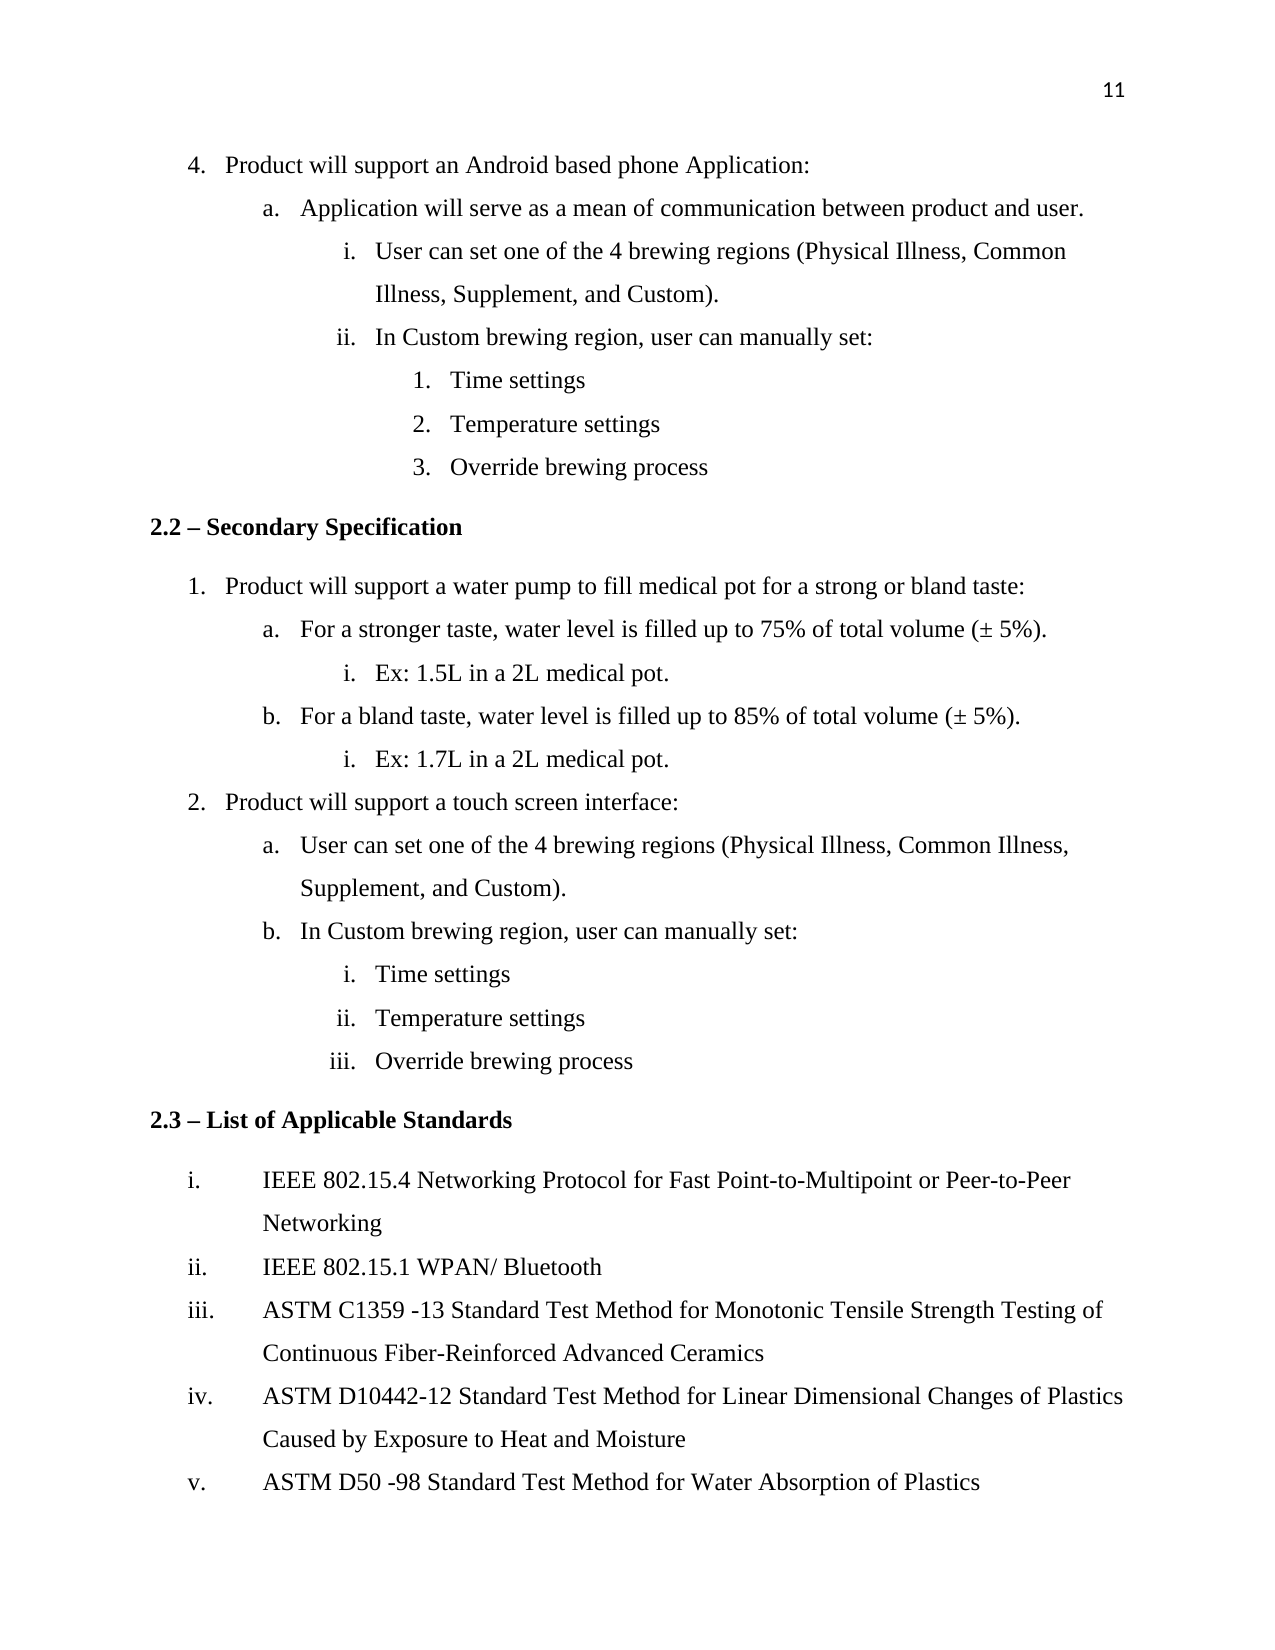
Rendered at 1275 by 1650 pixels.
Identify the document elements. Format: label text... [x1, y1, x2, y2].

list For a stronger taste, water level is filled up to 75% of total volume (± 5%). [262, 614, 1125, 643]
list Ex: 1.7L in a 2L medical pot. [356, 744, 1125, 773]
list Product will support a touch screen interface: [187, 787, 1125, 816]
list Application will serve as a mean of communication between product and user. [262, 193, 1125, 222]
text 2.3 – List of Applicable Standards [150, 1106, 1125, 1134]
list IEEE 802.15.4 Networking Protocol for Fast Point-to-Multipoint or Peer-to-Peer Networking [187, 1165, 1125, 1237]
list Override brewing process [412, 452, 1125, 481]
list In Custom brewing region, user can manually set: [262, 916, 1125, 945]
list Product will support a water pump to fill medical pot for a strong or bland taste: [187, 571, 1125, 600]
list Time settings [356, 959, 1125, 988]
list For a bland taste, water level is filled up to 85% of total volume (± 5%). [262, 701, 1125, 729]
list ASTM C1359 -13 Standard Test Method for Monotonic Tensile Strength Testing of Continuous Fiber-Reinforced Advanced Ceramics [187, 1295, 1125, 1367]
text 2.2 – Secondary Specification [150, 512, 1125, 540]
list Temperature settings [412, 409, 1125, 437]
list ASTM D50 -98 Standard Test Method for Water Absorption of Plastics [187, 1467, 1125, 1496]
list ASTM D10442-12 Standard Test Method for Linear Dimensional Changes of Plastics Caused by Exposure to Heat and Moisture [187, 1381, 1125, 1453]
list User can set one of the 4 brewing regions (Physical Illness, Common Illness, Supplement, and Custom). [356, 236, 1125, 308]
list Override brewing process [356, 1046, 1125, 1074]
list Product will support an Android based phone Application: [187, 150, 1125, 179]
list Time settings [412, 366, 1125, 394]
list User can set one of the 4 brewing regions (Physical Illness, Common Illness, Supplement, and Custom). [262, 830, 1125, 902]
list In Custom brewing region, user can manually set: [356, 322, 1125, 351]
list Temperature settings [356, 1003, 1125, 1031]
list IEEE 802.15.1 WPAN/ Bluetooth [187, 1252, 1125, 1280]
list Ex: 1.5L in a 2L medical pot. [356, 658, 1125, 686]
